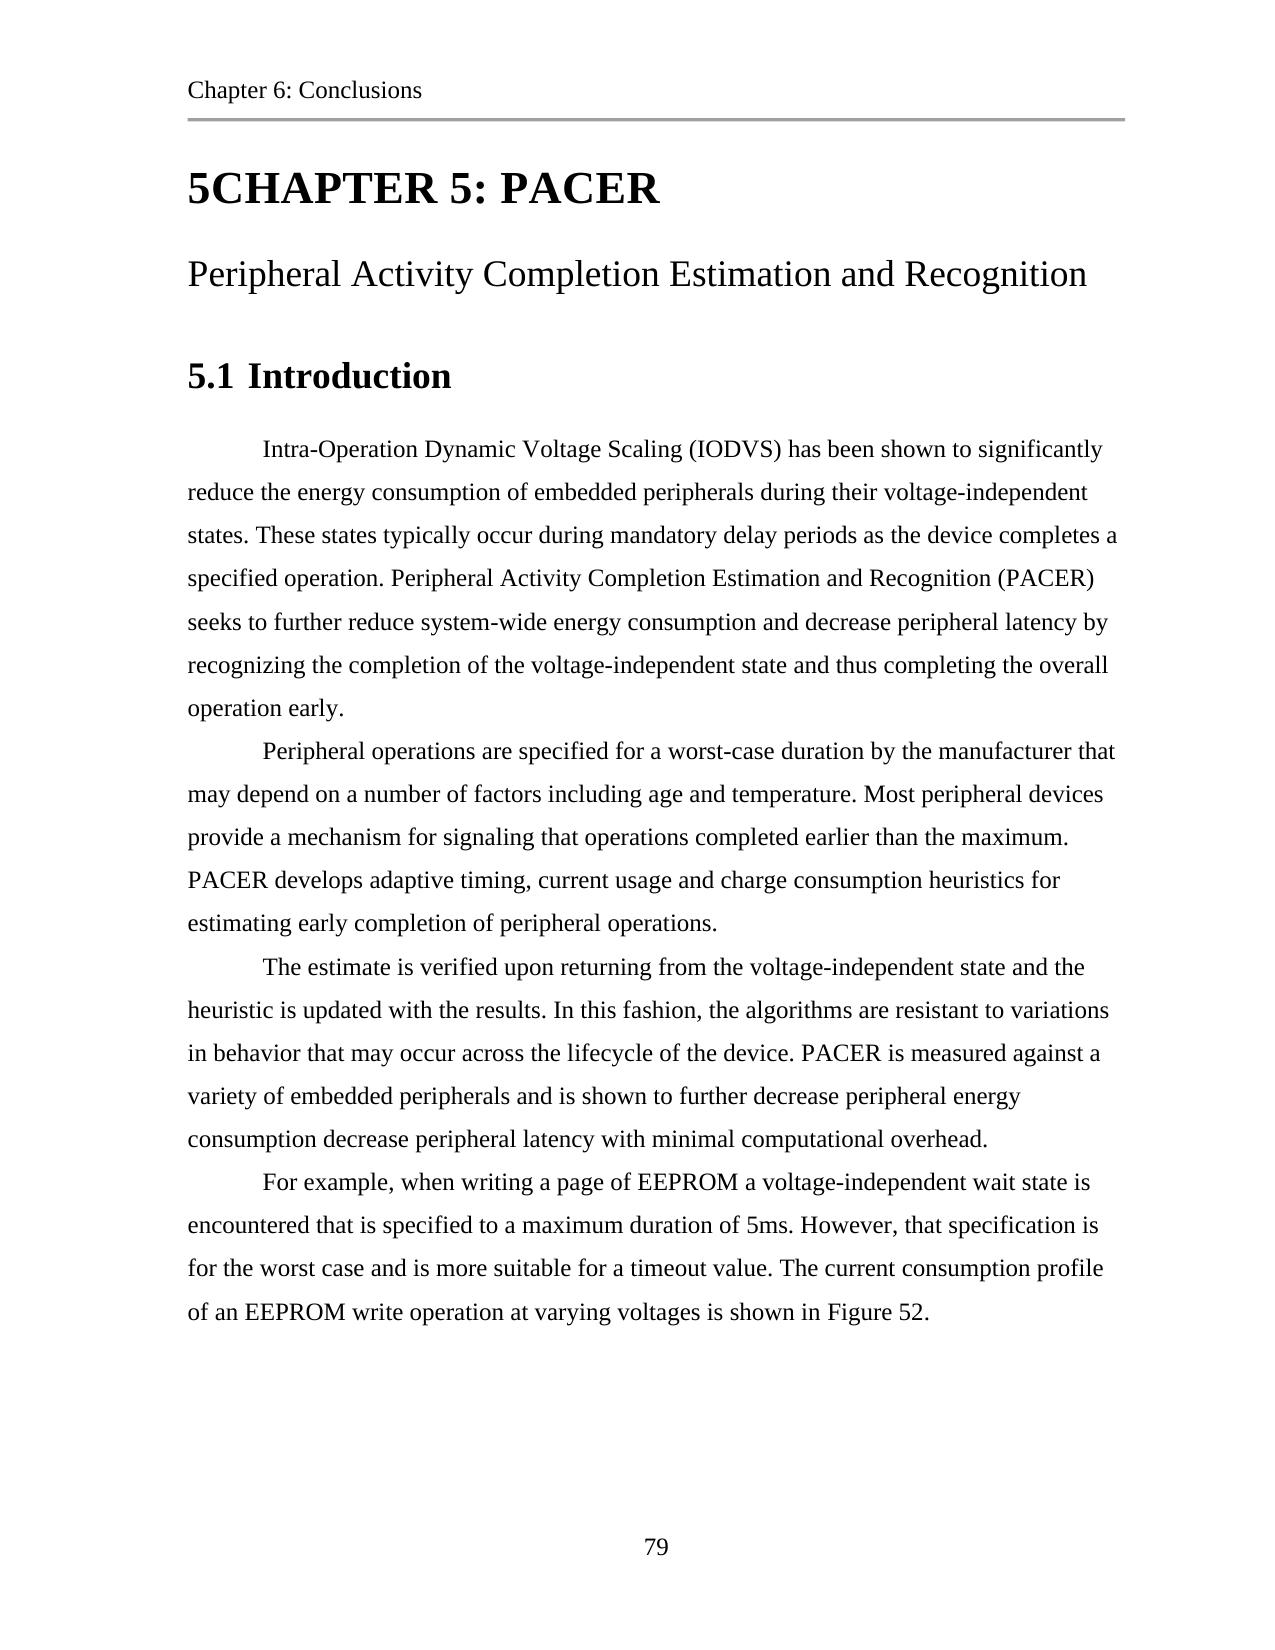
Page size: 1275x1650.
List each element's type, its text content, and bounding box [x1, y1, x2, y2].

text Intra-Operation Dynamic Voltage Scaling (IODVS) has been shown to significantly reduce the energy consumption of embedded peripherals during their voltage-independent states. These states typically occur during mandatory delay periods as the device completes a specified operation. Peripheral Activity Completion Estimation and Recognition (PACER) seeks to further reduce system-wide energy consumption and decrease peripheral latency by recognizing the completion of the voltage-independent state and thus completing the overall operation early. [187, 434, 1125, 722]
text For example, when writing a page of EEPROM a voltage-independent wait state is encountered that is specified to a maximum duration of 5ms. However, that specification is for the worst case and is more suitable for a timeout value. The current consumption profile of an EEPROM write operation at varying voltages is shown in Figure 52. [187, 1167, 1125, 1325]
subtitle Chapter 5: PACER [187, 161, 1125, 214]
text Peripheral Activity Completion Estimation and Recognition [187, 251, 1125, 294]
text Peripheral operations are specified for a worst-case duration by the manufacturer that may depend on a number of factors including age and temperature. Most peripheral devices provide a mechanism for signaling that operations completed earlier than the maximum. PACER develops adaptive timing, current usage and charge consumption heuristics for estimating early completion of peripheral operations. [187, 736, 1125, 937]
text The estimate is verified upon returning from the voltage-independent state and the heuristic is updated with the results. In this fashion, the algorithms are resistant to variations in behavior that may occur across the lifecycle of the device. PACER is measured against a variety of embedded peripherals and is shown to further decrease peripheral energy consumption decrease peripheral latency with minimal computational overhead. [187, 952, 1125, 1153]
subtitle Introduction [187, 353, 1125, 397]
